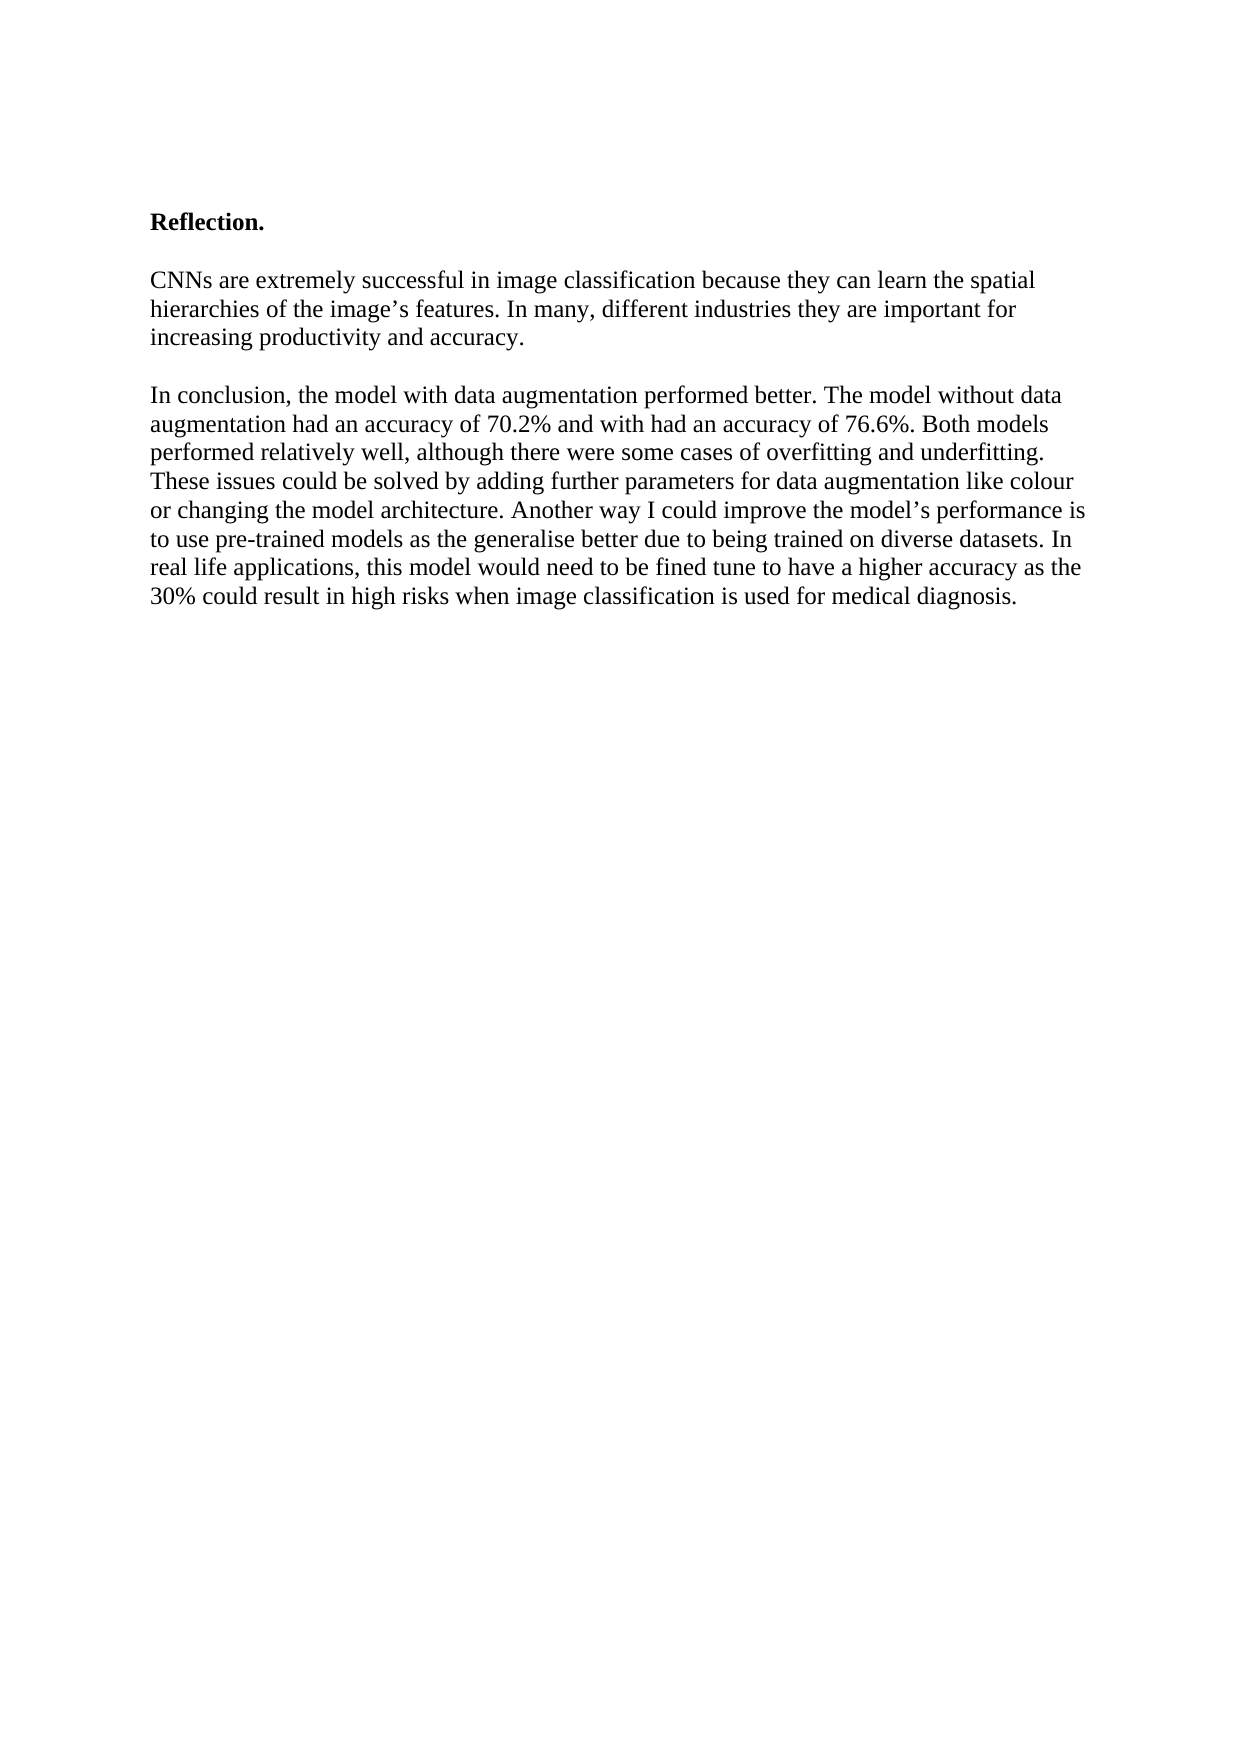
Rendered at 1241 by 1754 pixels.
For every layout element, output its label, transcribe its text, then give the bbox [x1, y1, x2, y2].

text CNNs are extremely successful in image classification because they can learn the spatial hierarchies of the image’s features. In many, different industries they are important for increasing productivity and accuracy. [150, 265, 1090, 351]
text In conclusion, the model with data augmentation performed better. The model without data augmentation had an accuracy of 70.2% and with had an accuracy of 76.6%. Both models performed relatively well, although there were some cases of overfitting and underfitting. These issues could be solved by adding further parameters for data augmentation like colour or changing the model architecture. Another way I could improve the model’s performance is to use pre-trained models as the generalise better due to being trained on diverse datasets. In real life applications, this model would need to be fined tune to have a higher accuracy as the 30% could result in high risks when image classification is used for medical diagnosis. [150, 380, 1090, 610]
text Reflection. [150, 207, 1090, 236]
